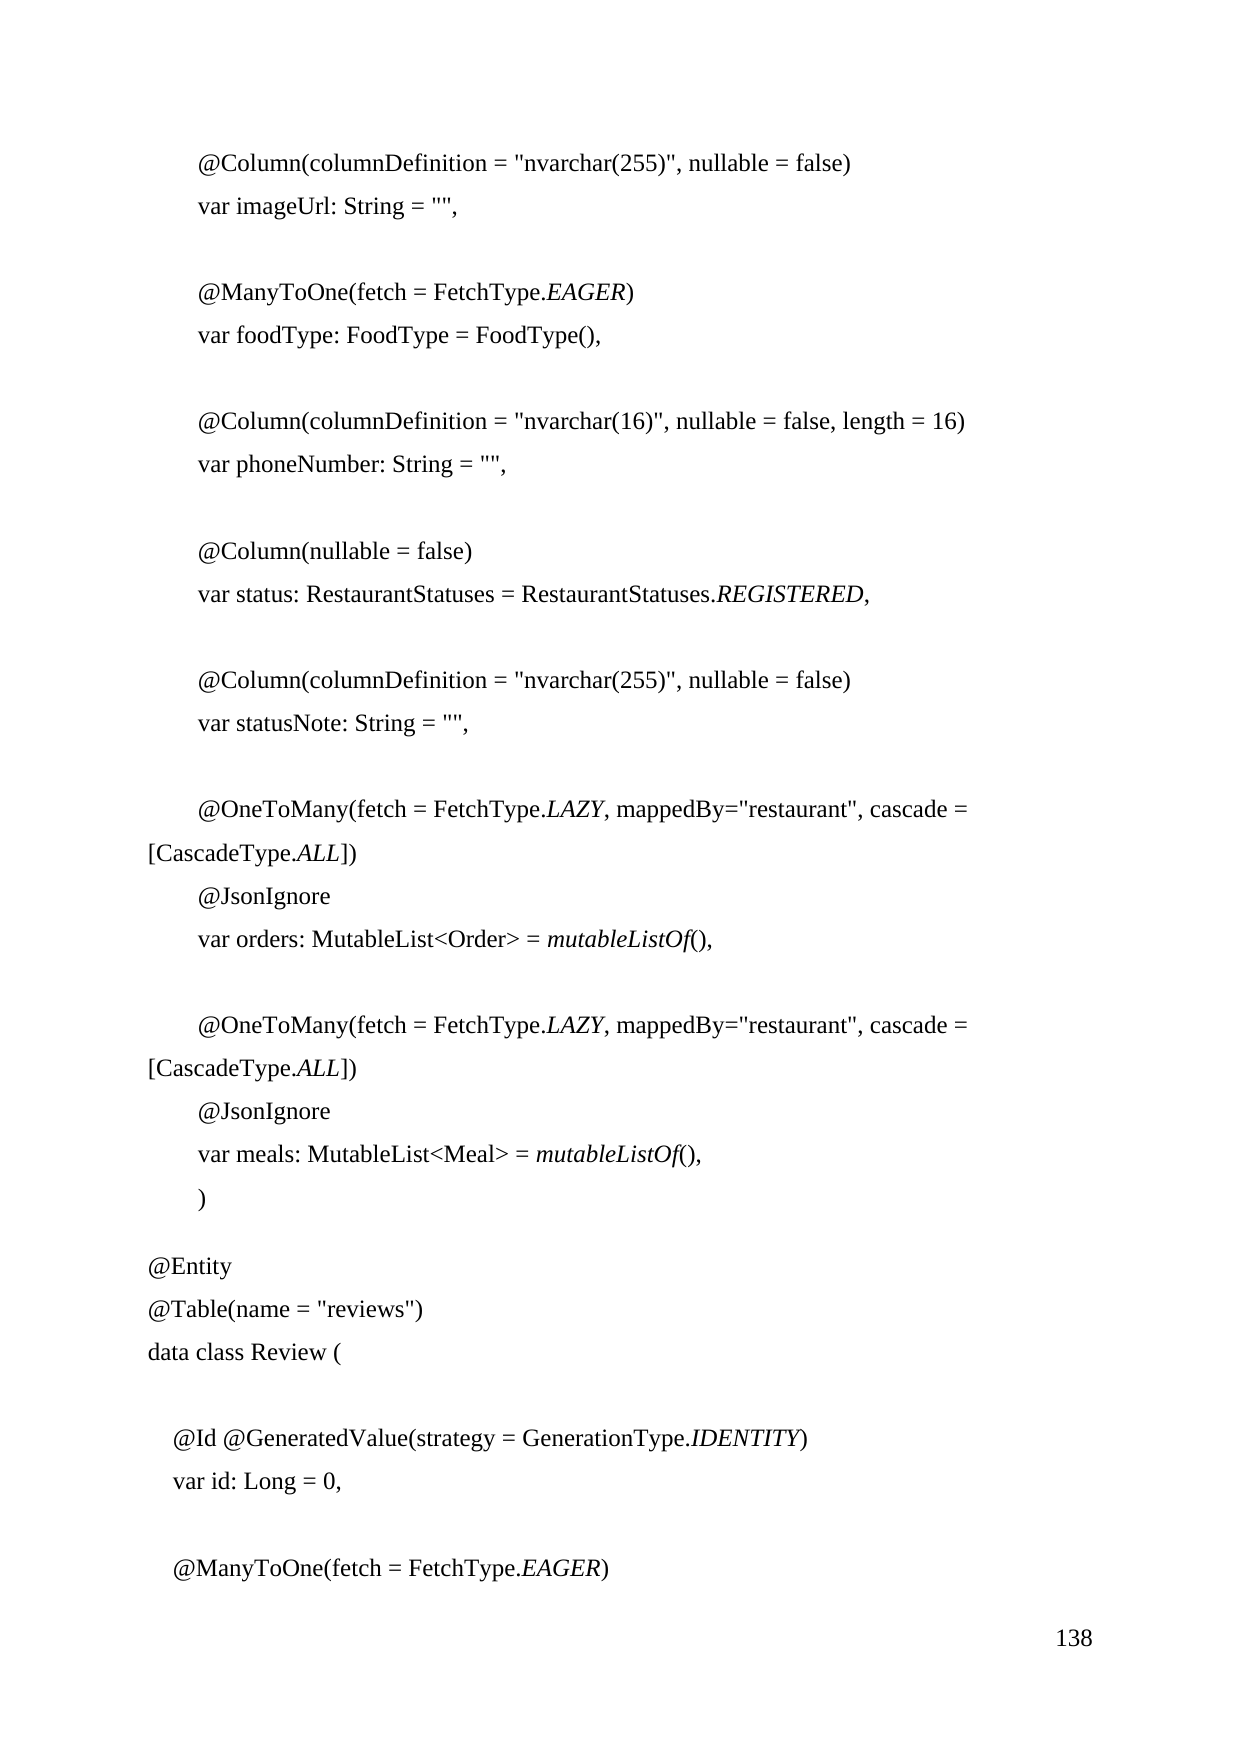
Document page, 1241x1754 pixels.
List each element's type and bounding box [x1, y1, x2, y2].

text [148, 148, 1093, 1211]
text [148, 1251, 1093, 1581]
